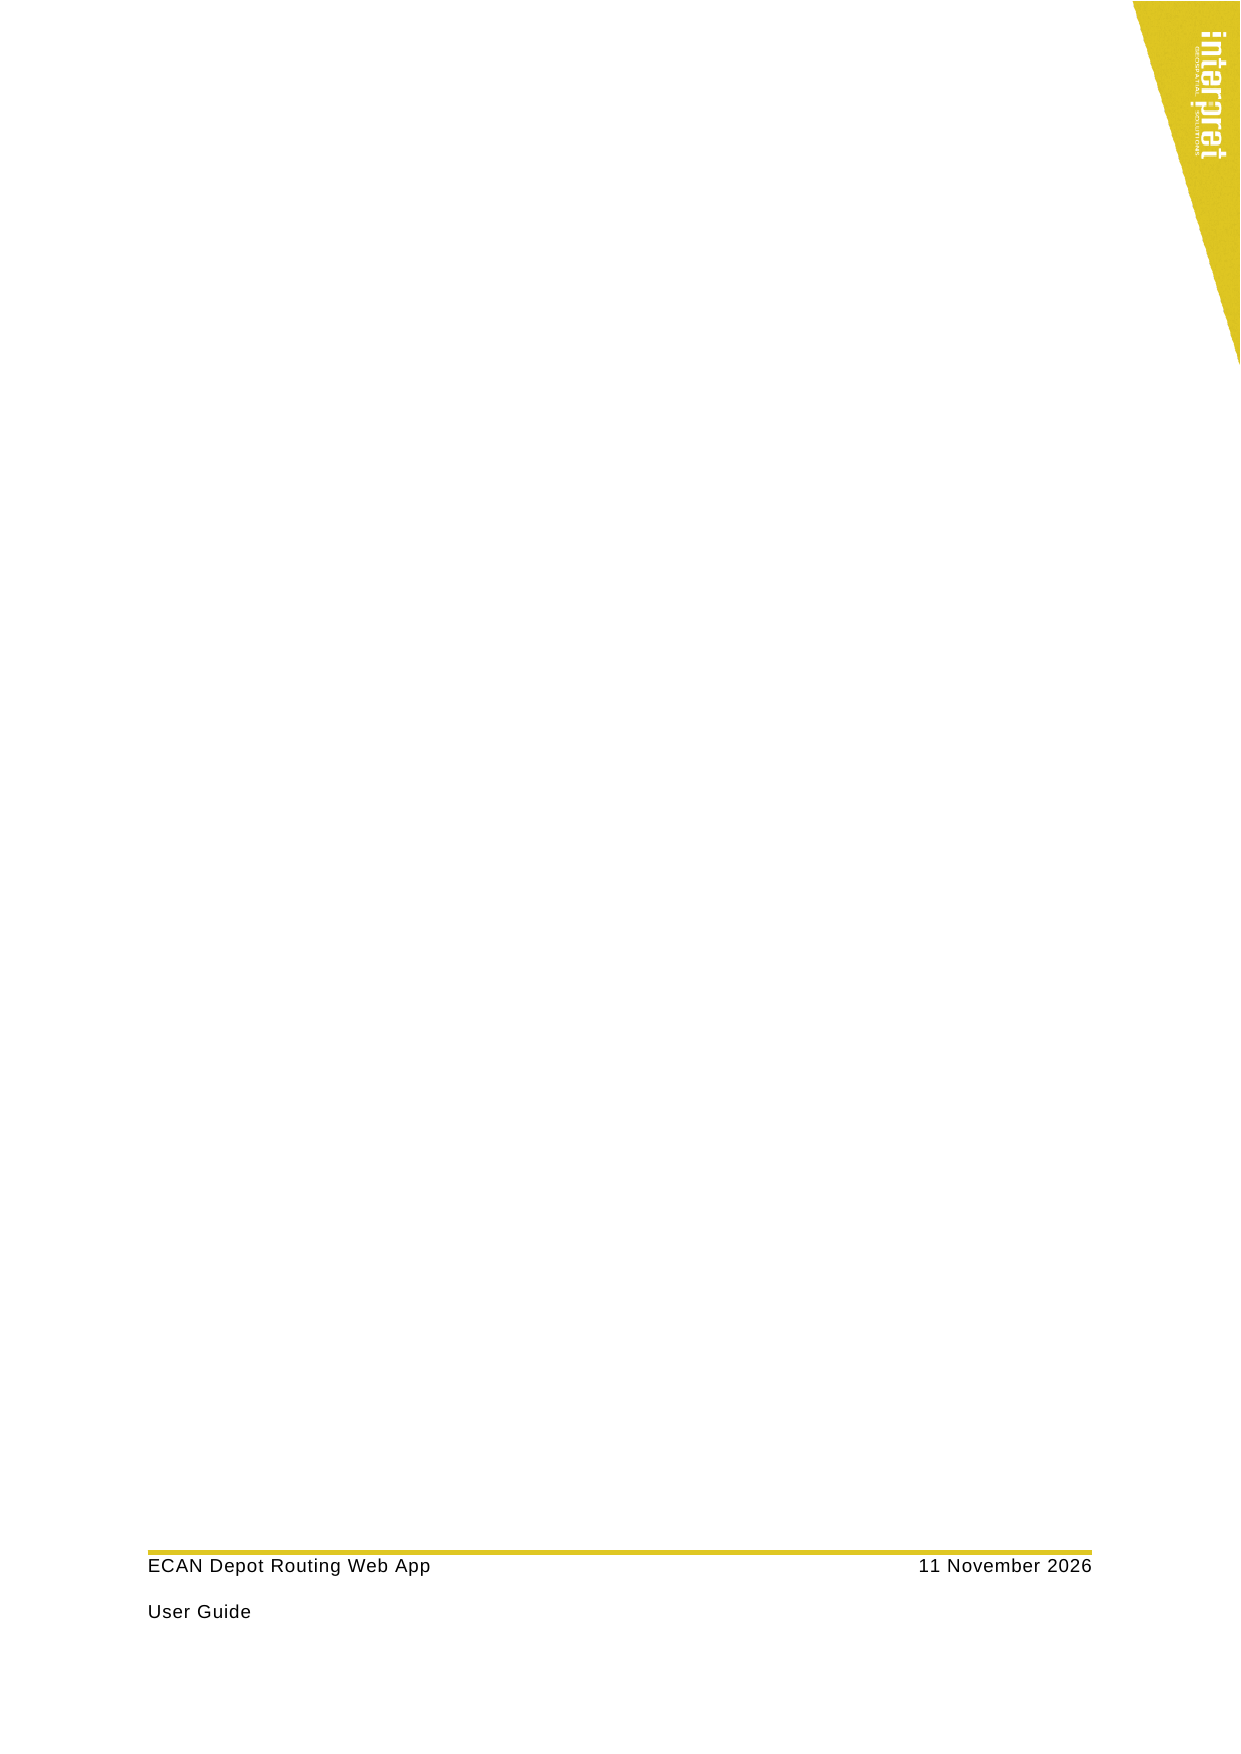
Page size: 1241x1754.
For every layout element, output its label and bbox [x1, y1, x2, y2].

picture [1130, 1, 1240, 378]
